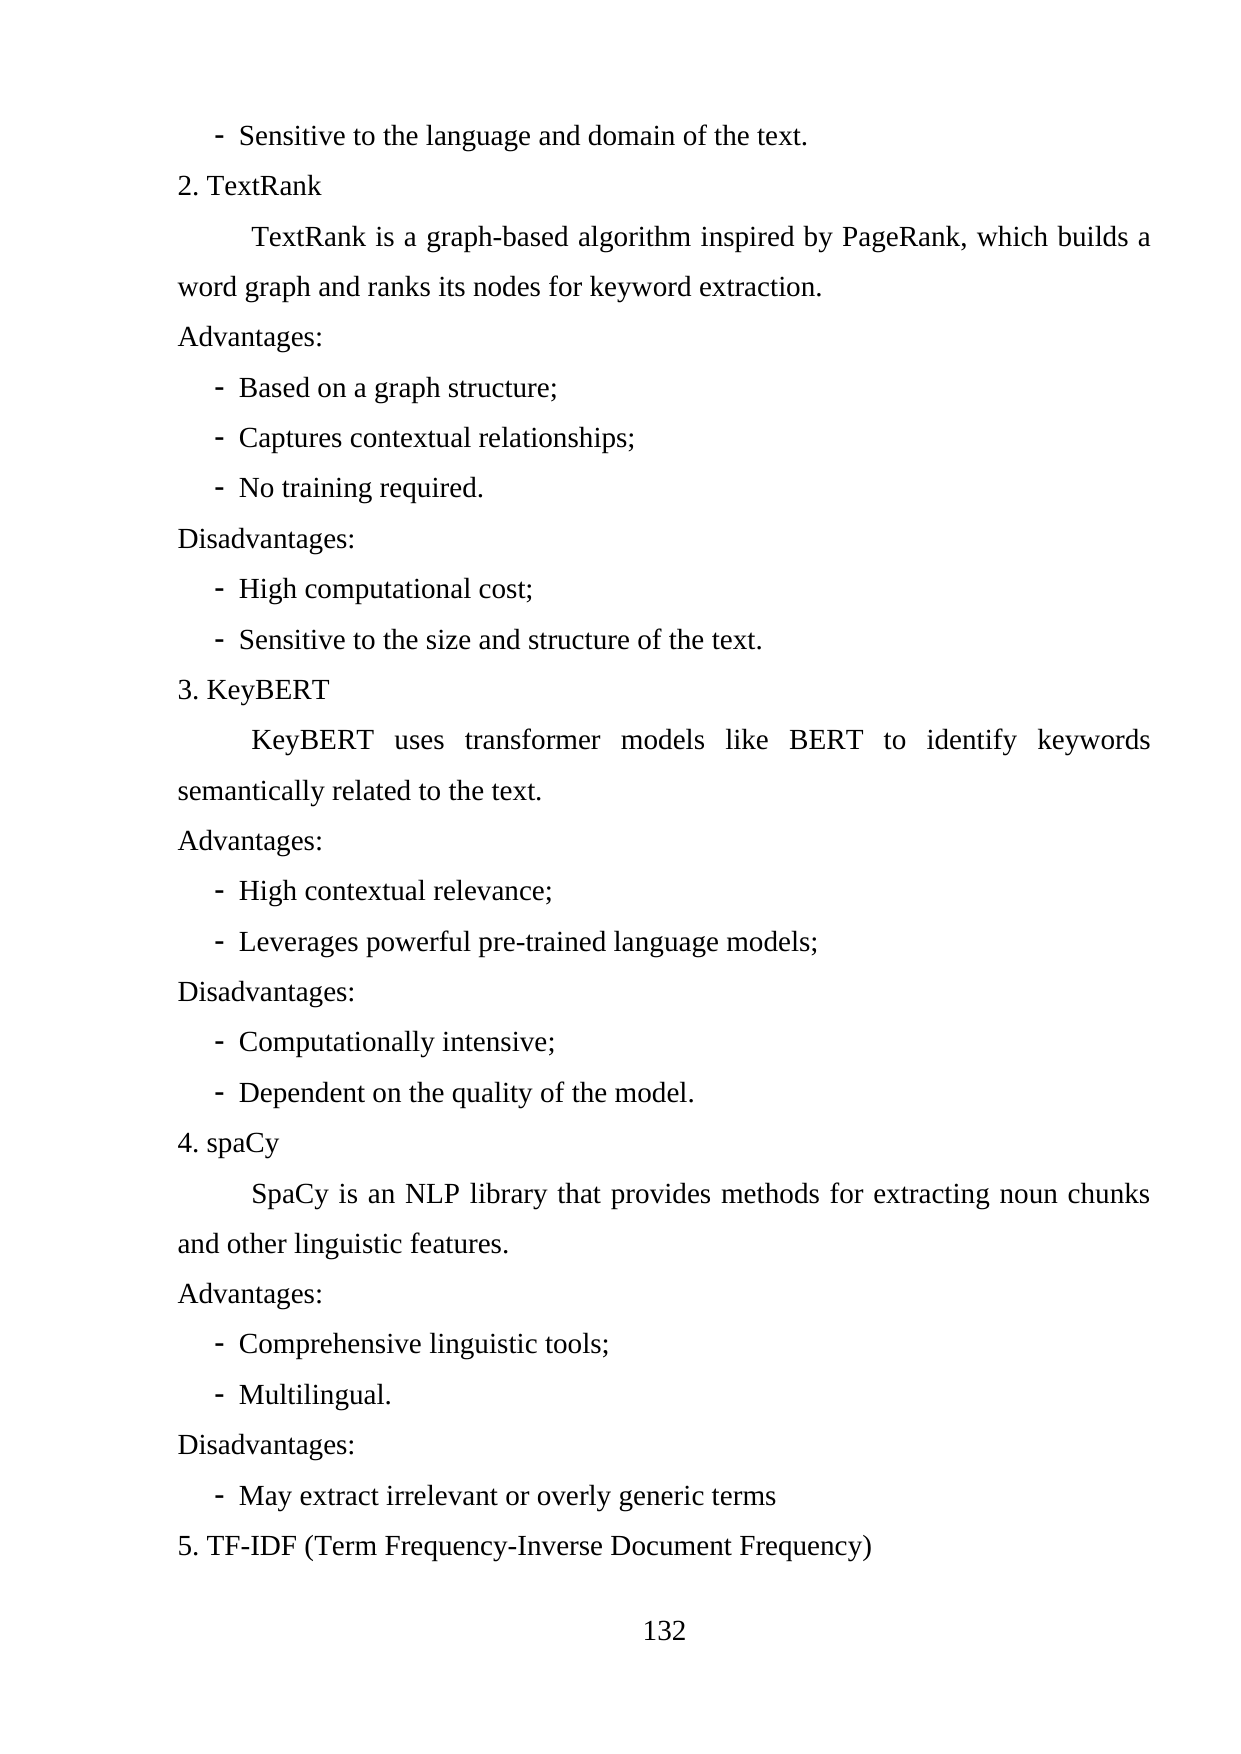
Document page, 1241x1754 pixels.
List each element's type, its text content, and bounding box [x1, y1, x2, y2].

text KeyBERT uses transformer models like BERT to identify keywords semantically related to the text. [177, 722, 1152, 806]
list Sensitive to the size and structure of the text. [214, 622, 1152, 655]
text Advantages: [177, 1276, 1152, 1310]
text 5. TF-IDF (Term Frequency-Inverse Document Frequency) [177, 1528, 1152, 1562]
text Disadvantages: [177, 521, 1152, 554]
text Advantages: [177, 823, 1152, 857]
list High computational cost; [214, 571, 1152, 605]
list Leverages powerful pre-trained language models; [214, 924, 1152, 957]
list Comprehensive linguistic tools; [214, 1327, 1152, 1360]
list Sensitive to the language and domain of the text. [214, 118, 1152, 152]
text TextRank is a graph-based algorithm inspired by PageRank, which builds a word graph and ranks its nodes for keyword extraction. [177, 219, 1152, 303]
list Computationally intensive; [214, 1024, 1152, 1058]
list May extract irrelevant or overly generic terms [214, 1478, 1152, 1511]
list No training required. [214, 471, 1152, 504]
text 4. spaCy [177, 1125, 1152, 1159]
list High contextual relevance; [214, 873, 1152, 907]
list Dependent on the quality of the model. [214, 1075, 1152, 1109]
list Based on a graph structure; [214, 370, 1152, 403]
text 3. KeyBERT [177, 672, 1152, 706]
text Disadvantages: [177, 1427, 1152, 1461]
text 2. TextRank [177, 168, 1152, 202]
list Multilingual. [214, 1377, 1152, 1411]
text Advantages: [177, 319, 1152, 353]
text SpaCy is an NLP library that provides methods for extracting noun chunks and other linguistic features. [177, 1176, 1152, 1259]
list Captures contextual relationships; [214, 420, 1152, 454]
text Disadvantages: [177, 974, 1152, 1008]
